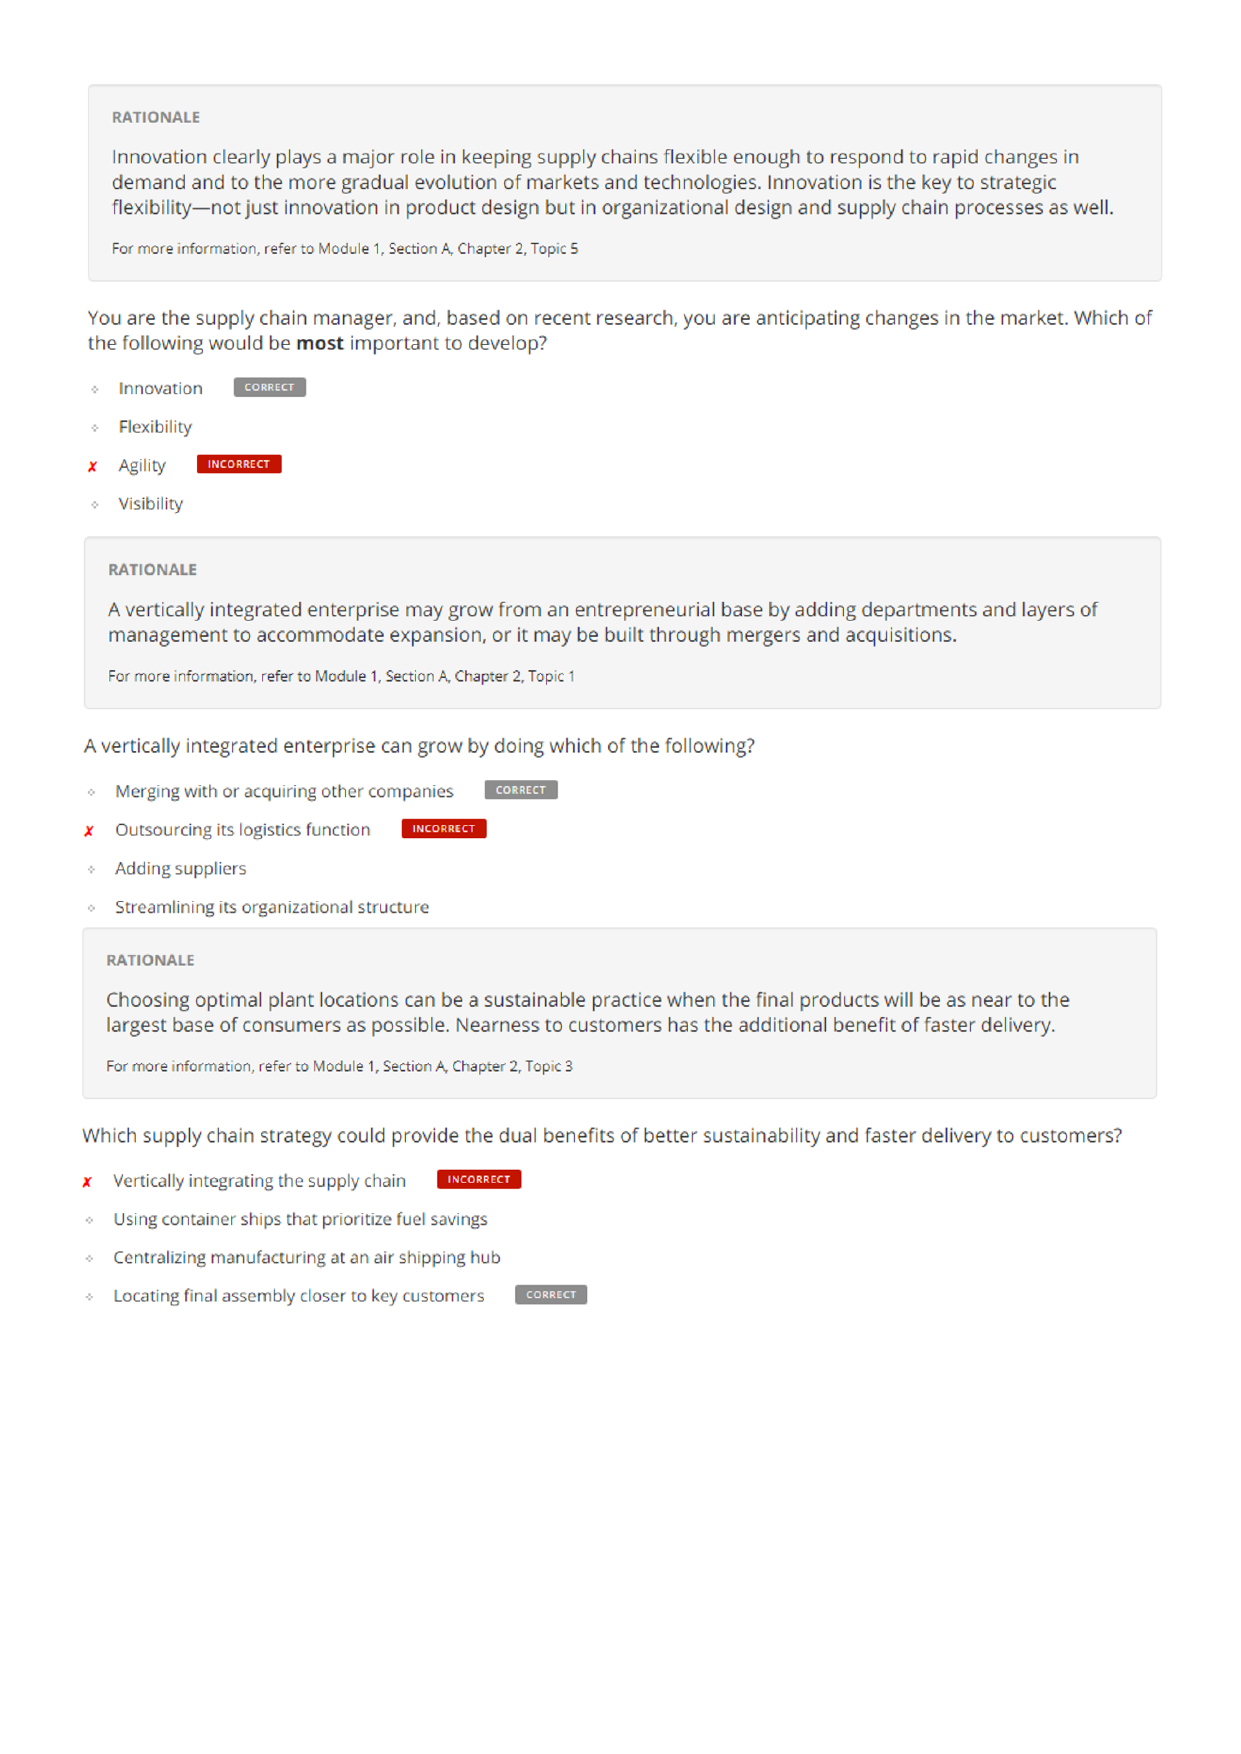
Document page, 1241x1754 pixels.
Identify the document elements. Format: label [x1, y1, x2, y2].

picture [75, 75, 1166, 526]
picture [75, 527, 1166, 919]
picture [75, 920, 1166, 1314]
